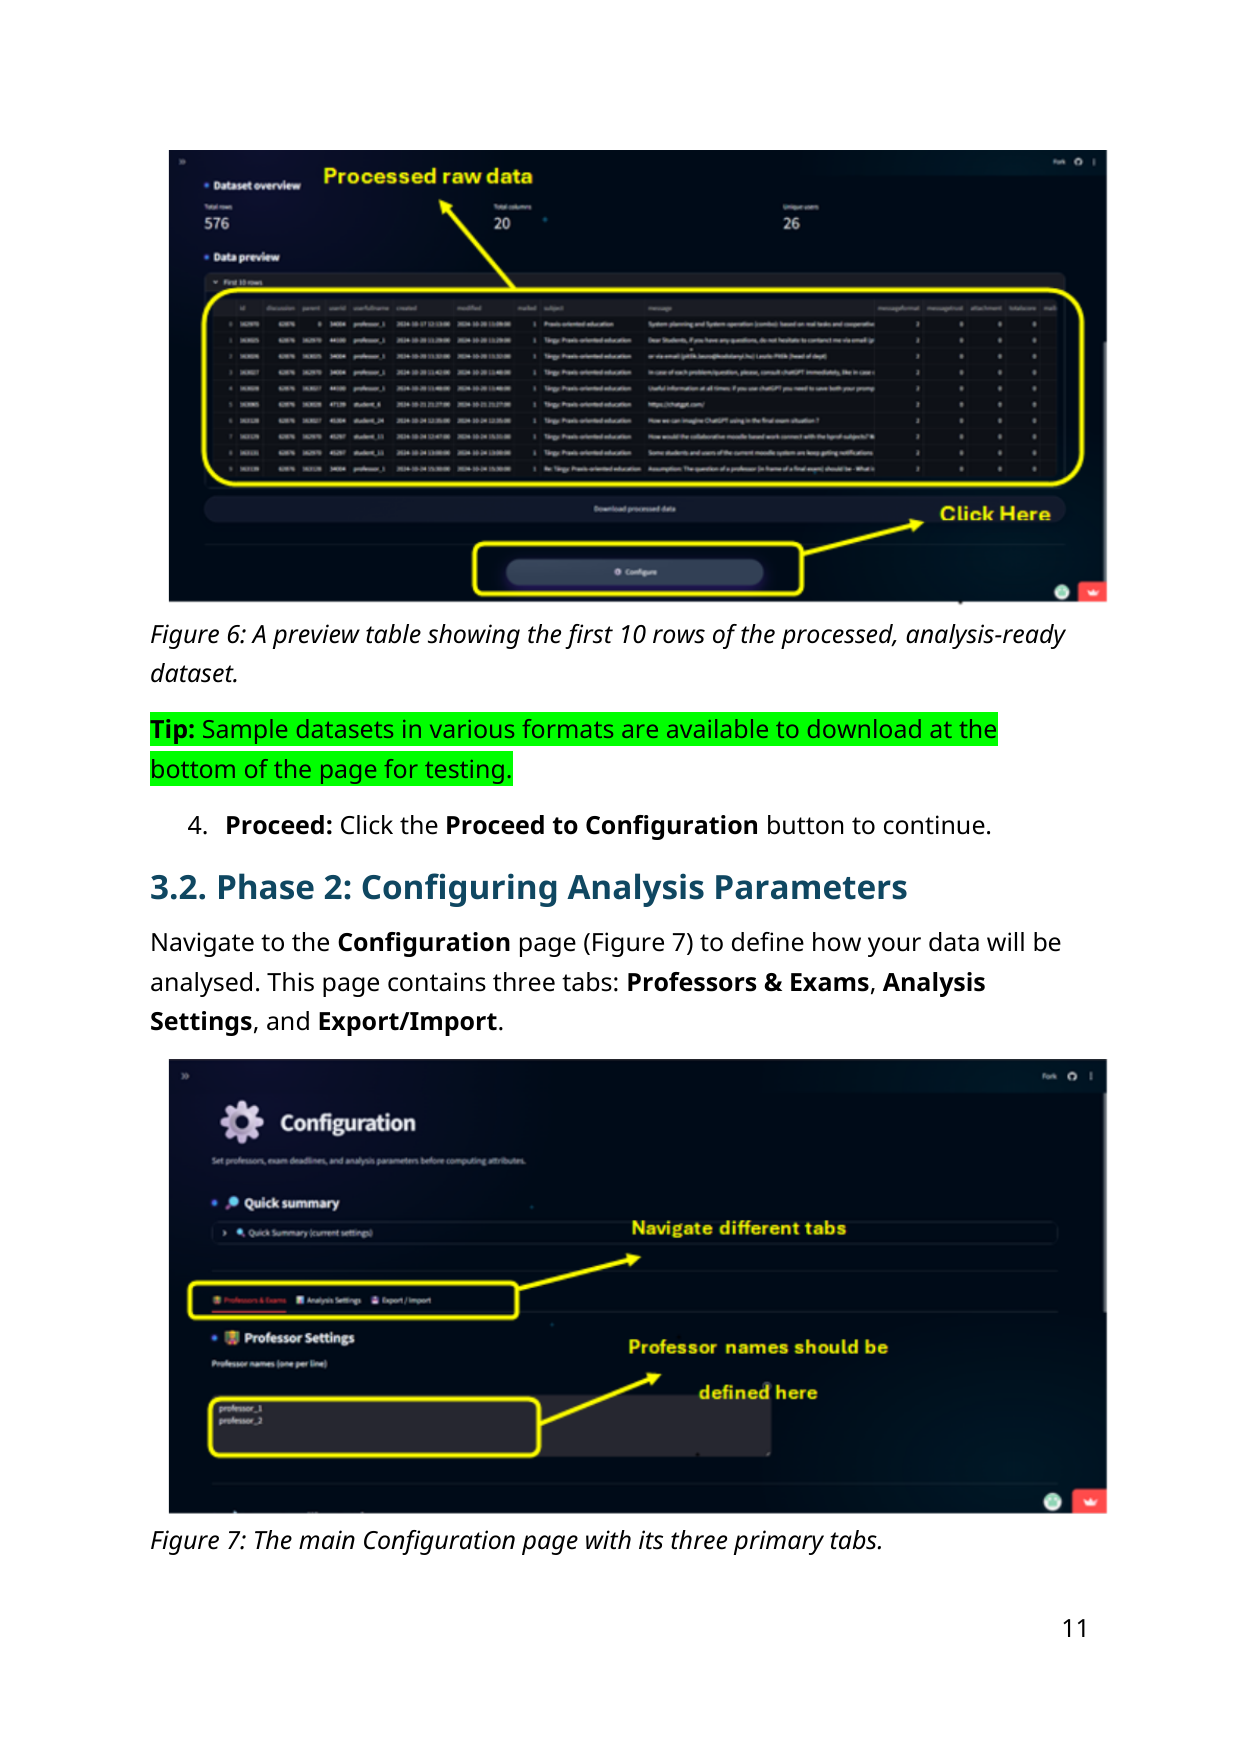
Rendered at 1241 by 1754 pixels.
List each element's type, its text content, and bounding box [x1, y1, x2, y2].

text Figure 6: A preview table showing the first 10 rows of the processed, analysis-ready dataset. [150, 150, 1090, 690]
text Navigate to the Configuration page (Figure 7) to define how your data will be analysed. This page contains three tabs: Professors & Exams, Analysis Settings, and Export/Import. [150, 925, 1090, 1038]
text Figure 7: The main Configuration page with its three primary tabs. [150, 1060, 1090, 1557]
text Tip: Sample datasets in various formats are available to download at the bottom of the page for testing. [150, 712, 1090, 786]
subtitle 3.2. Phase 2: Configuring Analysis Parameters [150, 864, 1090, 909]
list Proceed: Click the Proceed to Configuration button to continue. [187, 808, 1090, 842]
